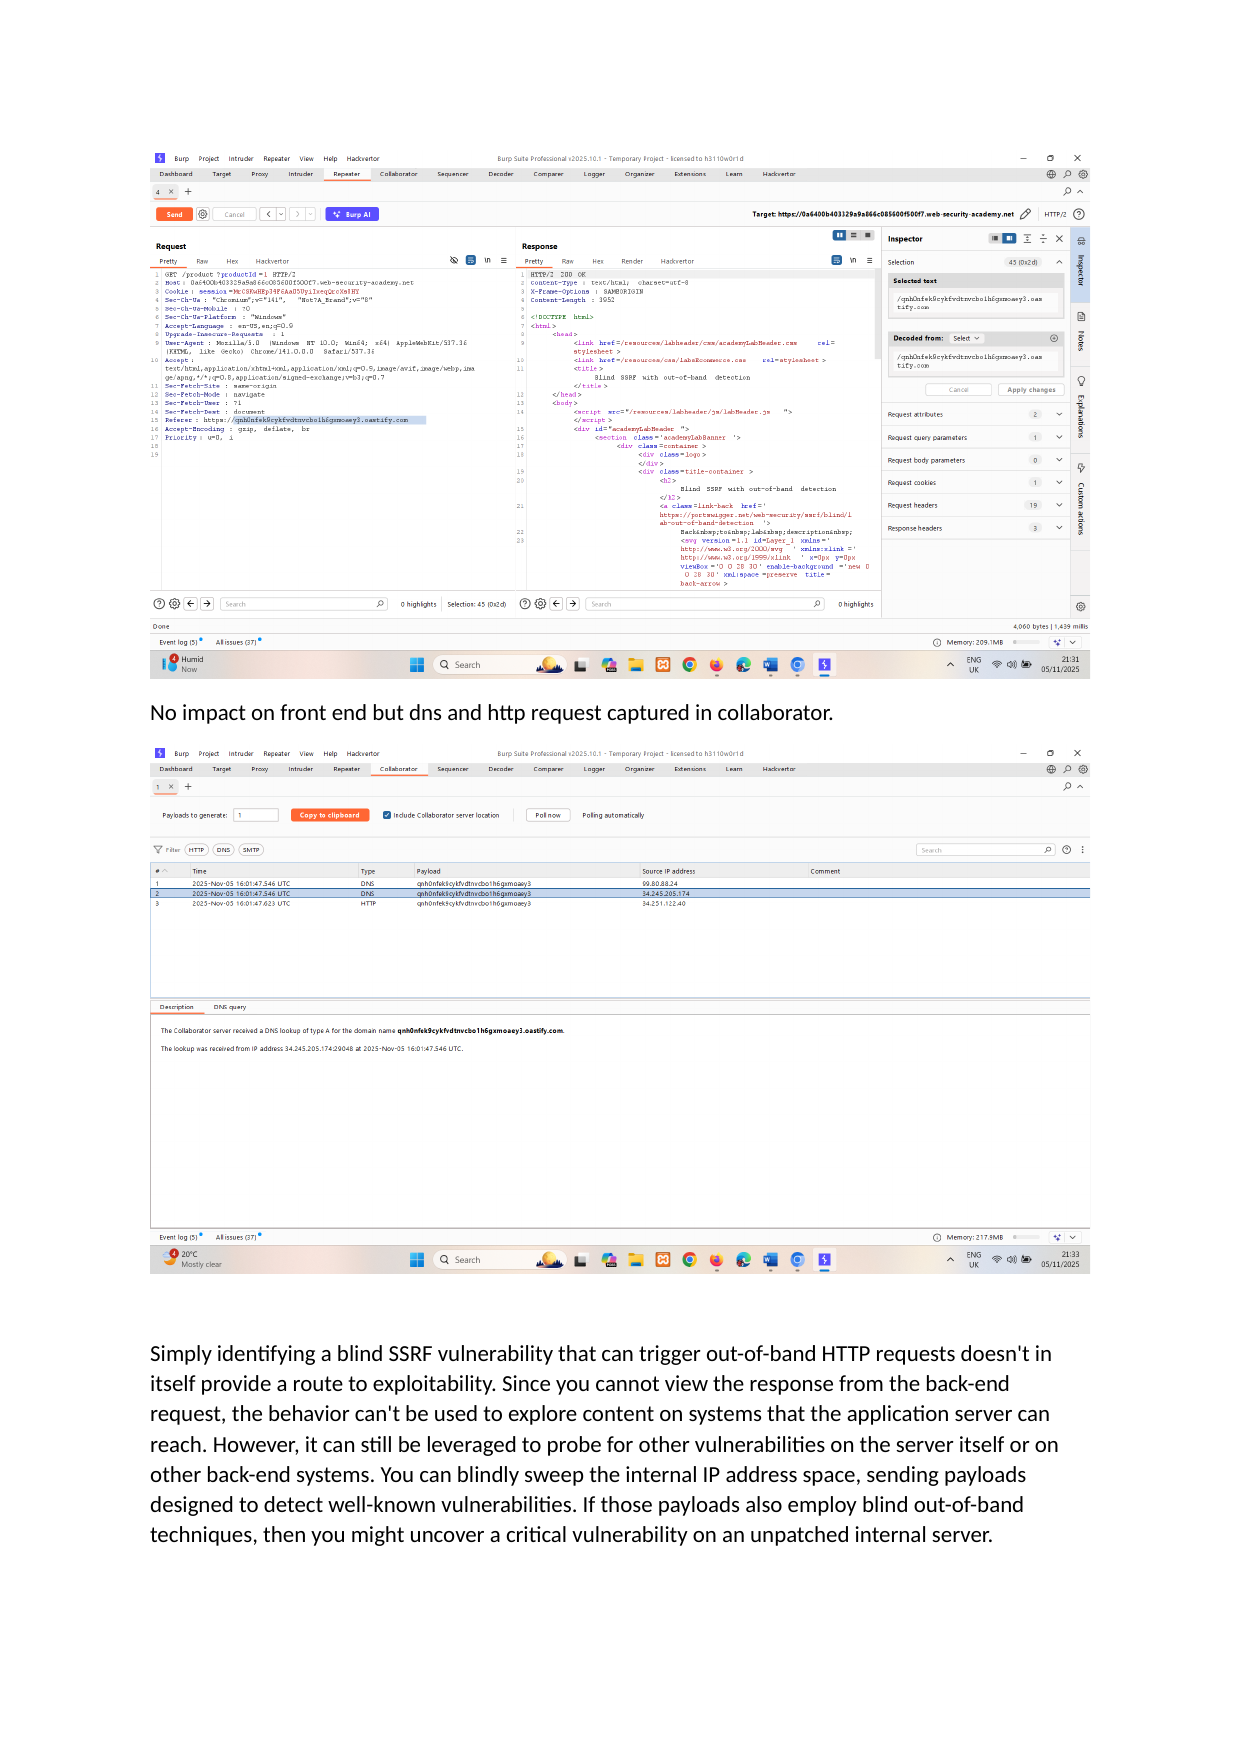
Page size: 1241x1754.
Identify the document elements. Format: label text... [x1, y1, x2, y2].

picture [150, 744, 1091, 1274]
text Simply identifying a blind SSRF vulnerability that can trigger out-of-band HTTP requests doesn't in itself provide a route to exploitability. Since you cannot view the response from the back-end request, the behavior can't be used to explore content on systems that the application server can reach. However, it can still be leveraged to probe for other vulnerabilities on the server itself or on other back-end systems. You can blindly sweep the internal IP address space, sending payloads designed to detect well-known vulnerabilities. If those payloads also employ blind out-of-band techniques, then you might uncover a critical vulnerability on an unpatched internal server. [150, 1339, 1090, 1548]
text No impact on front end but dns and http request captured in collaborator. [150, 698, 1090, 726]
picture [150, 150, 1091, 679]
